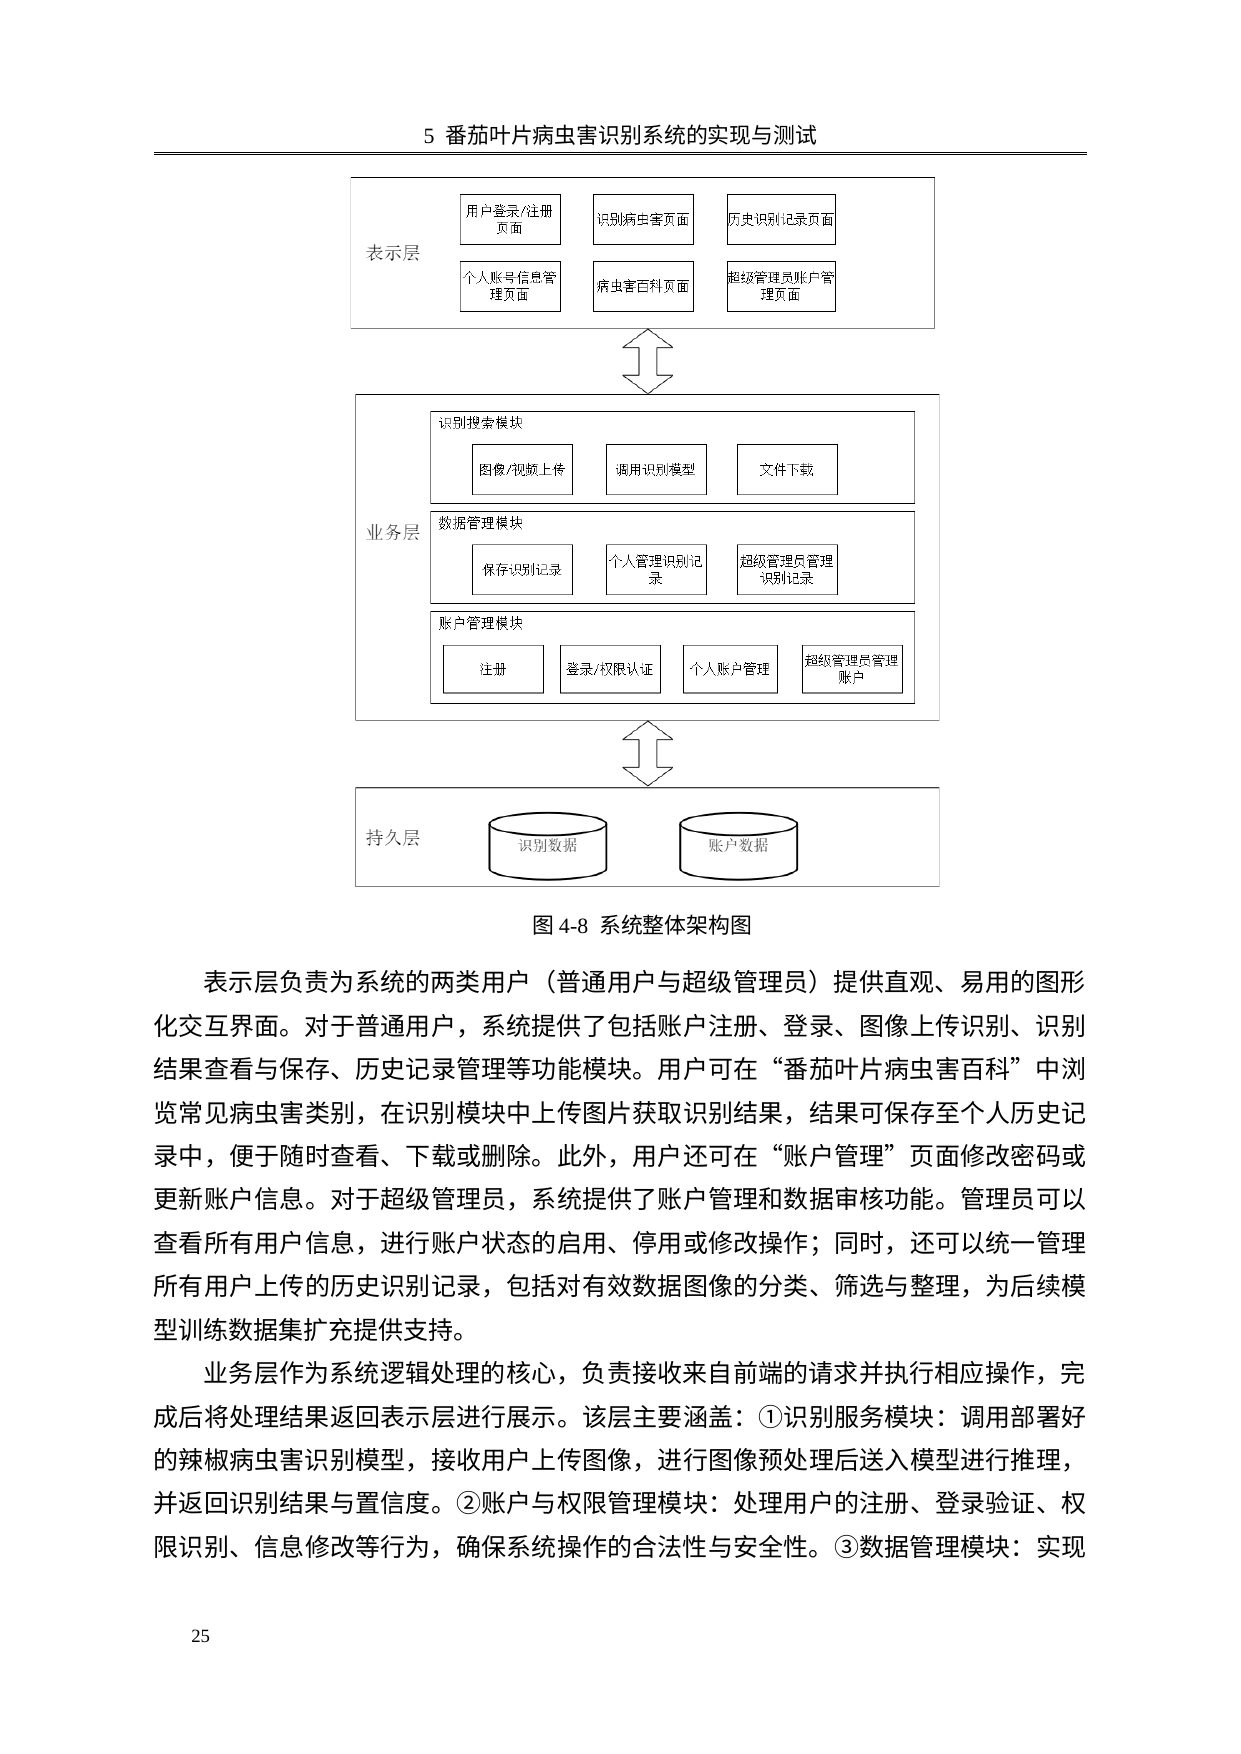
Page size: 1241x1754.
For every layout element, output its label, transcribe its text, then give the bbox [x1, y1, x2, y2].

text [153, 1354, 1087, 1564]
picture [350, 177, 940, 887]
text 表示层负责为系统的两类用户（普通用户与超级管理员）提供直观、易用的图形化交互界面。对于普通用户，系统提供了包括账户注册、登录、图像上传识别、识别结果查看与保存、历史记录管理等功能模块。用户可在“番茄叶片病虫害百科”中浏览常见病虫害类别，在识别模块中上传图片获取识别结果，结果可保存至个人历史记录中，便于随时查看、下载或删除。此外，用户还可在“账户管理”页面修改密码或更新账户信息。对于超级管理员，系统提供了账户管理和数据审核功能。管理员可以查看所有用户信息，进行账户状态的启用、停用或修改操作；同时，还可以统一管理所有用户上传的历史识别记录，包括对有效数据图像的分类、筛选与整理，为后续模型训练数据集扩充提供支持。 [153, 963, 1087, 1346]
